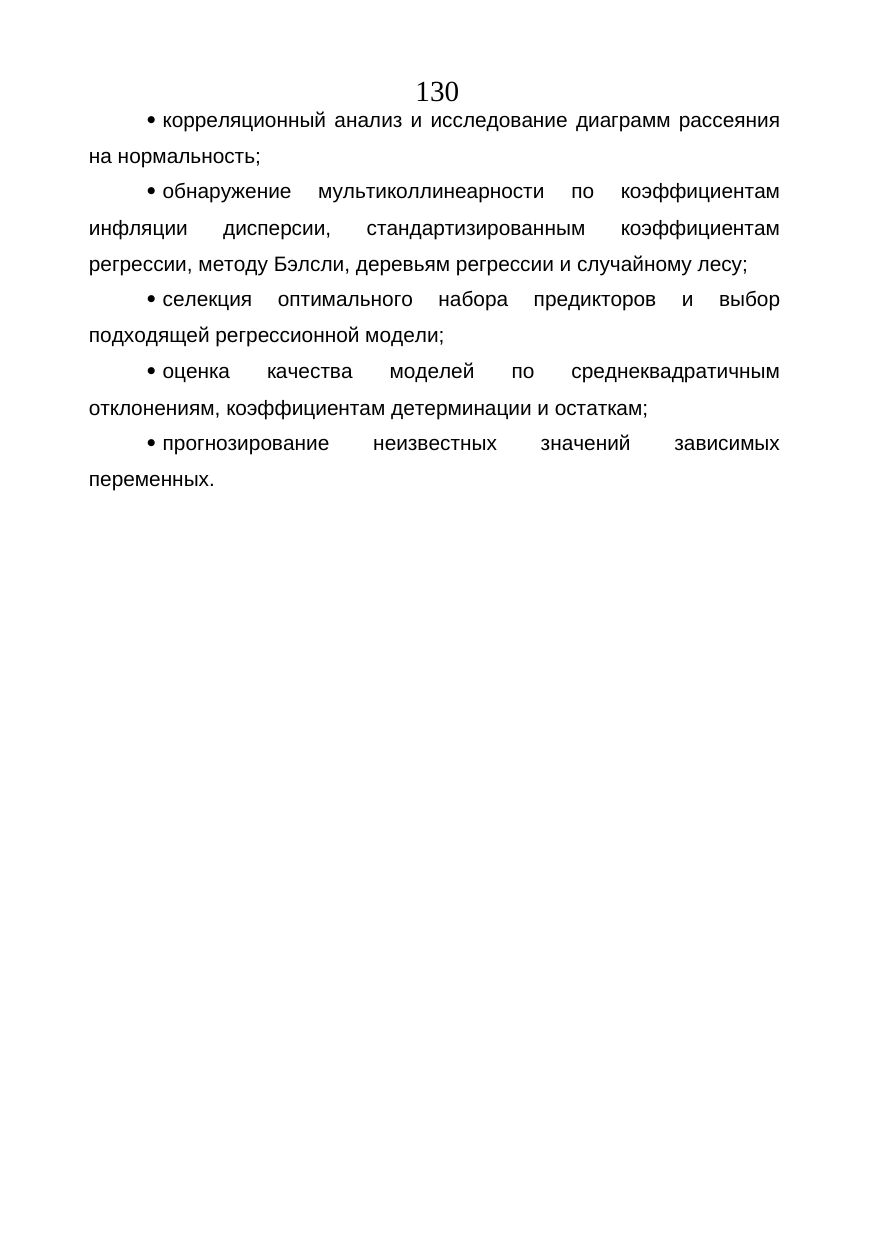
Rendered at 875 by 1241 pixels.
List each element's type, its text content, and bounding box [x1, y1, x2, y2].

list обнаружение мультиколлинеарности по коэффициентам инфляции дисперсии, стандартизированным коэффициентам регрессии, методу Бэлсли, деревьям регрессии и случайному лесу; [89, 179, 780, 275]
list оценка качества моделей по среднеквадратичным отклонениям, коэффициентам детерминации и остаткам; [89, 359, 780, 419]
list селекция оптимального набора предикторов и выбор подходящей регрессионной модели; [89, 287, 780, 347]
list корреляционный анализ и исследование диаграмм рассеяния на нормальность; [89, 107, 780, 167]
list прогнозирование неизвестных значений зависимых переменных. [89, 431, 780, 491]
